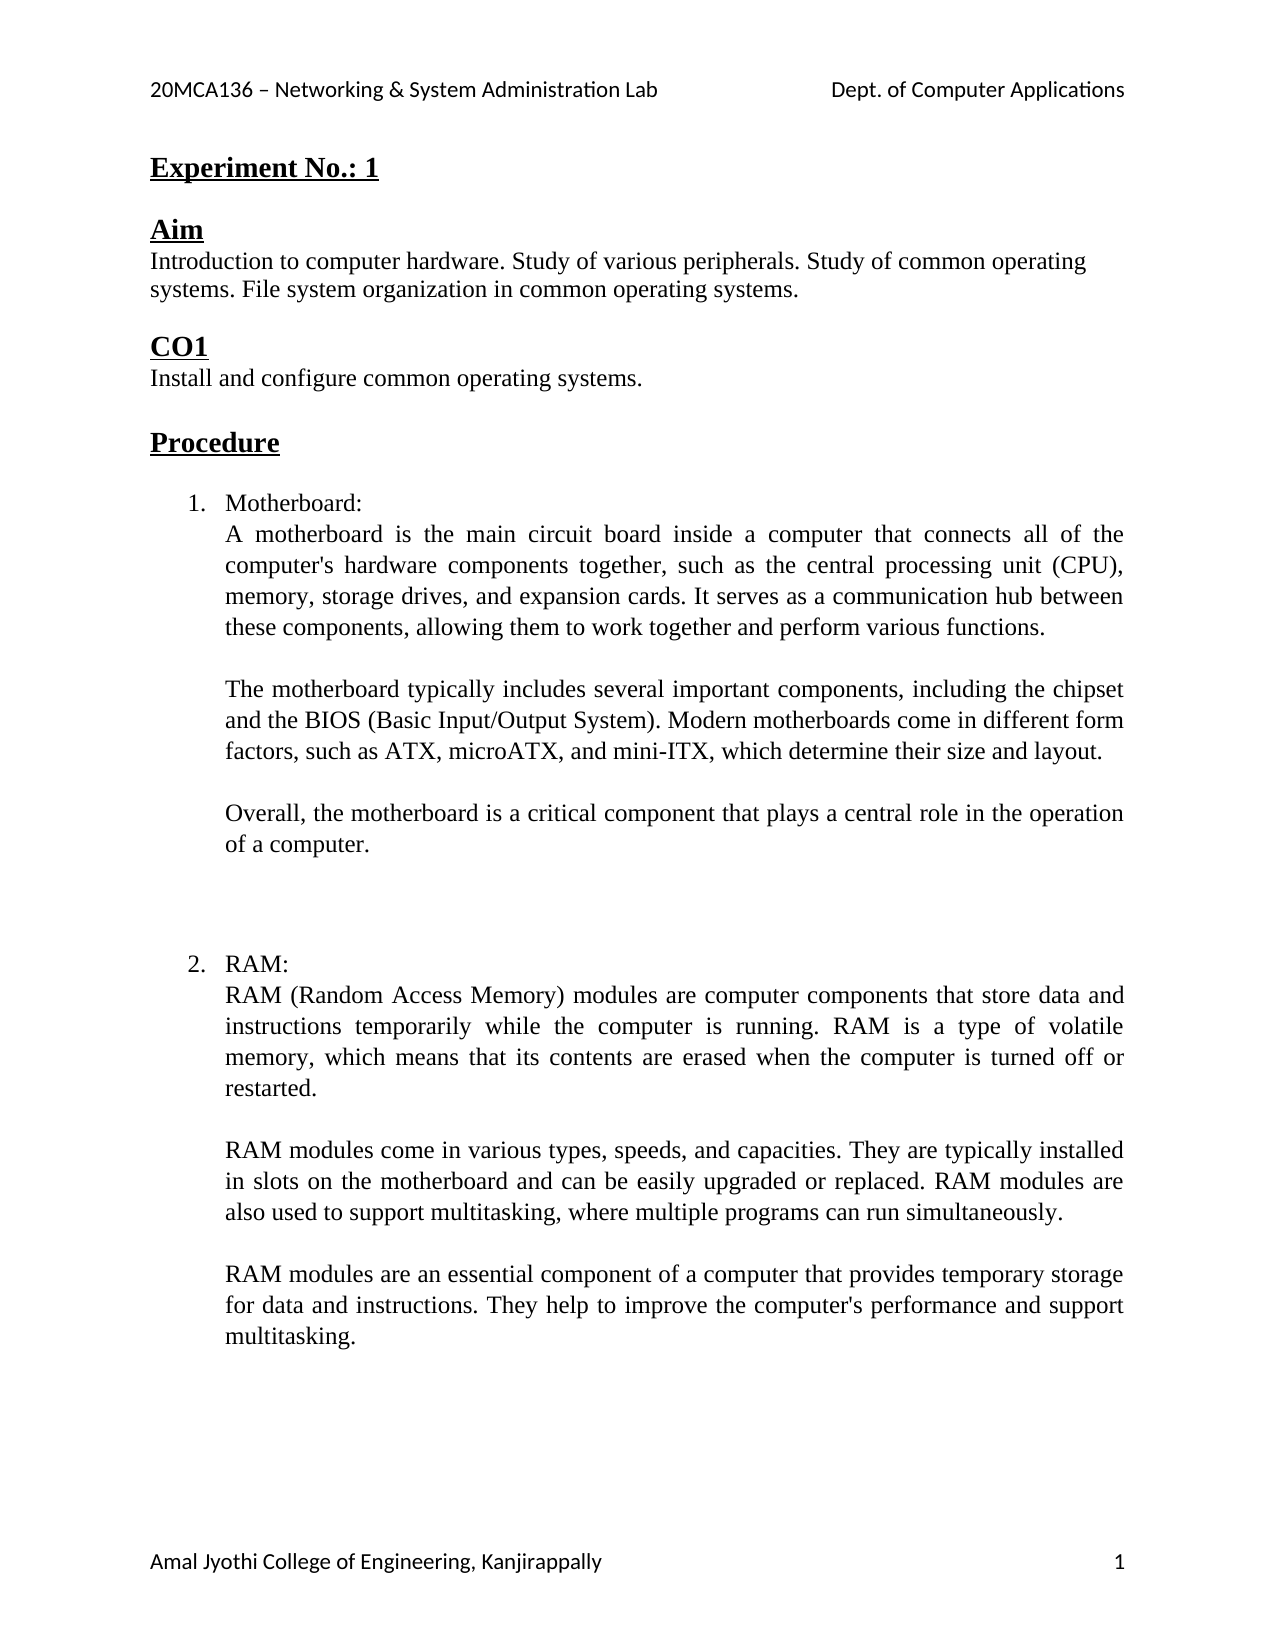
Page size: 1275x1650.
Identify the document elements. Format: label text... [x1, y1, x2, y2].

text RAM modules are an essential component of a computer that provides temporary storage for data and instructions. They help to improve the computer's performance and support multitasking. [225, 1259, 1125, 1350]
text Aim [150, 212, 1125, 246]
text A motherboard is the main circuit board inside a computer that connects all of the computer's hardware components together, such as the central processing unit (CPU), memory, storage drives, and expansion cards. It serves as a communication hub between these components, allowing them to work together and perform various functions. [225, 519, 1125, 641]
list Motherboard: [187, 488, 1125, 516]
text The motherboard typically includes several important components, including the chipset and the BIOS (Basic Input/Output System). Modern motherboards come in different form factors, such as ATX, microATX, and mini-ITX, which determine their size and layout. [225, 674, 1125, 765]
text Introduction to computer hardware. Study of various peripherals. Study of common operating systems. File system organization in common operating systems. [150, 246, 1125, 303]
text Procedure [150, 425, 1125, 459]
list RAM: [187, 949, 1125, 977]
text RAM (Random Access Memory) modules are computer components that store data and instructions temporarily while the computer is running. RAM is a type of volatile memory, which means that its contents are erased when the computer is turned off or restarted. [225, 980, 1125, 1102]
text Experiment No.: 1 [150, 150, 1125, 183]
text RAM modules come in various types, speeds, and capacities. They are typically installed in slots on the motherboard and can be easily upgraded or replaced. RAM modules are also used to support multitasking, where multiple programs can run simultaneously. [225, 1135, 1125, 1226]
text Install and configure common operating systems. [150, 363, 1125, 392]
text CO1 [150, 329, 1125, 363]
text Overall, the motherboard is a critical component that plays a central role in the operation of a computer. [225, 798, 1125, 858]
